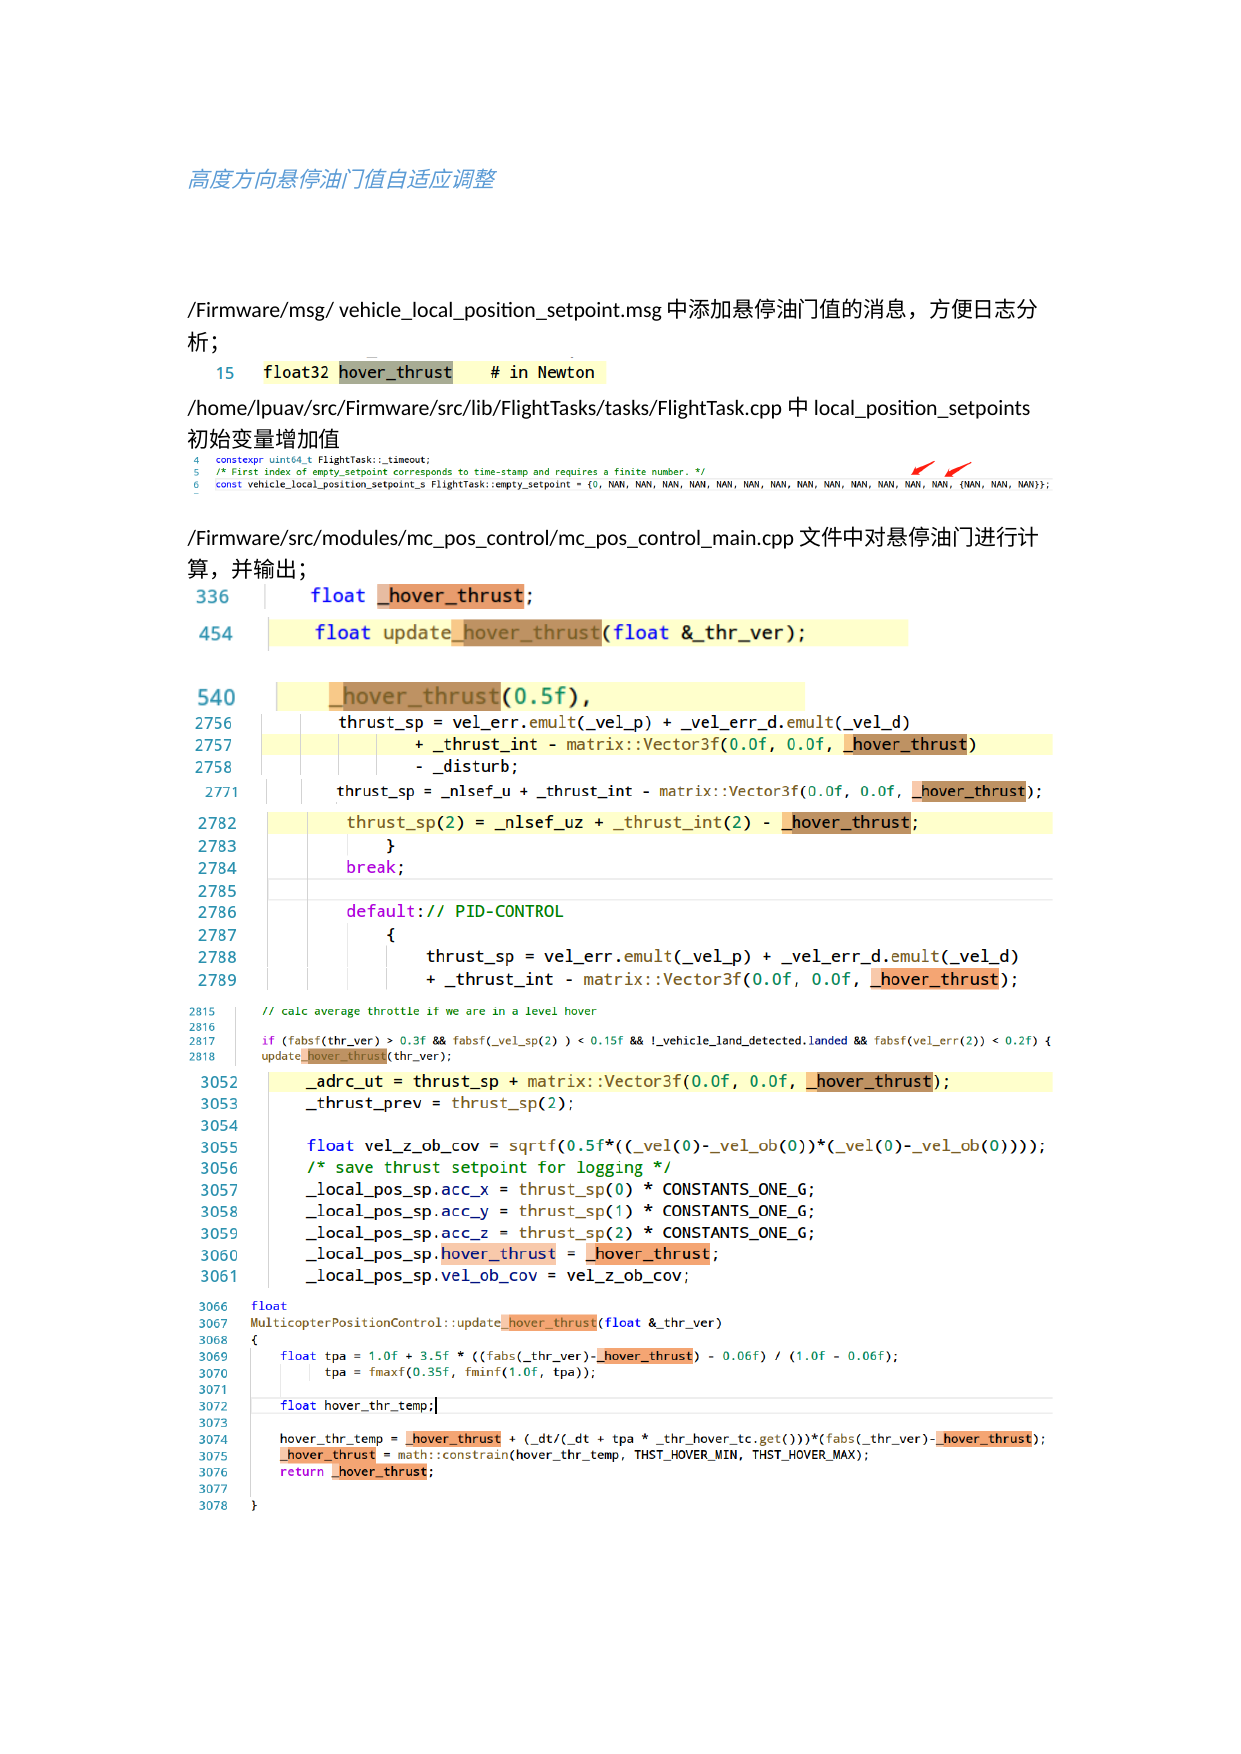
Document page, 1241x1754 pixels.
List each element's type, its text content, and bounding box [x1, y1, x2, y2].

picture [187, 454, 1053, 494]
picture [187, 1299, 1053, 1516]
picture [187, 812, 1053, 990]
text 高度方向悬停油门值自适应调整 [187, 162, 1053, 194]
picture [187, 779, 1053, 804]
picture [187, 682, 806, 711]
text /Firmware/msg/ vehicle_local_position_setpoint.msg中添加悬停油门值的消息，方便日志分析； [187, 292, 1053, 357]
picture [187, 714, 1053, 775]
picture [187, 617, 909, 651]
picture [187, 1072, 1053, 1288]
picture [187, 1007, 1053, 1066]
picture [187, 584, 699, 609]
text /Firmware/src/modules/mc_pos_control/mc_pos_control_main.cpp文件中对悬停油门进行计算，并输出； [187, 519, 1053, 584]
picture [187, 357, 607, 386]
text /home/lpuav/src/Firmware/src/lib/FlightTasks/tasks/FlightTask.cpp中 local_position_setpoints初始变量增加值 [187, 389, 1053, 454]
